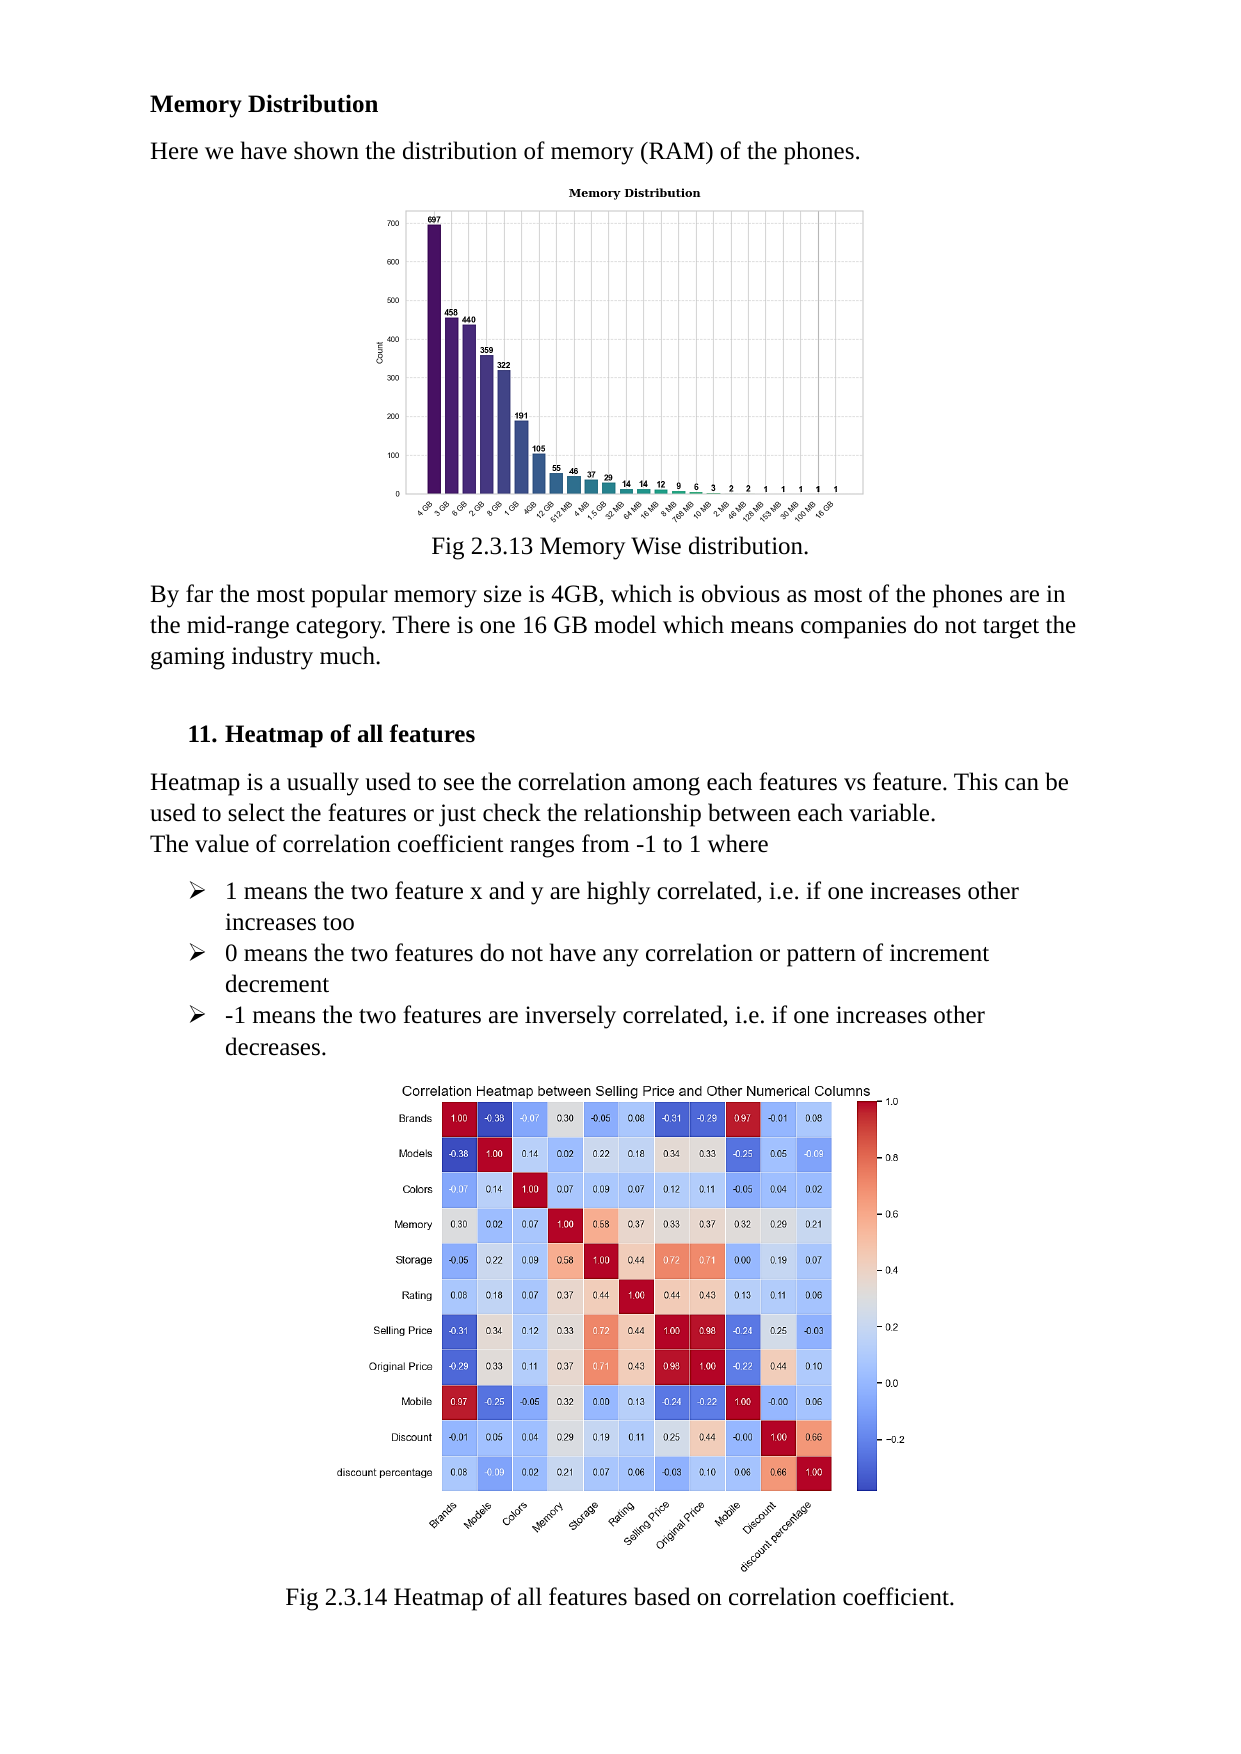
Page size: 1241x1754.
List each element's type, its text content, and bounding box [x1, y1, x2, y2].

picture [371, 183, 868, 529]
list -1 means the two features are inversely correlated, i.e. if one increases other decreases. [187, 1001, 1090, 1060]
list 0 means the two features do not have any correlation or pattern of increment decrement [187, 938, 1090, 998]
text Heatmap is a usually used to see the correlation among each features vs feature. This can be used to select the features or just check the relationship between each variable. The value of correlation coefficient ranges from -1 to 1 where [150, 767, 1090, 857]
text Here we have shown the distribution of memory (RAM) of the phones. [150, 136, 1090, 165]
text Memory Distribution [150, 89, 1090, 117]
text By far the most popular memory size is 4GB, which is obvious as most of the phones are in the mid-range category. There is one 16 GB model which means companies do not target the gaming industry much. [150, 579, 1090, 700]
picture [330, 1079, 910, 1580]
list 1 means the two feature x and y are highly correlated, i.e. if one increases other increases too [187, 876, 1090, 936]
list Heatmap of all features [187, 719, 1090, 748]
